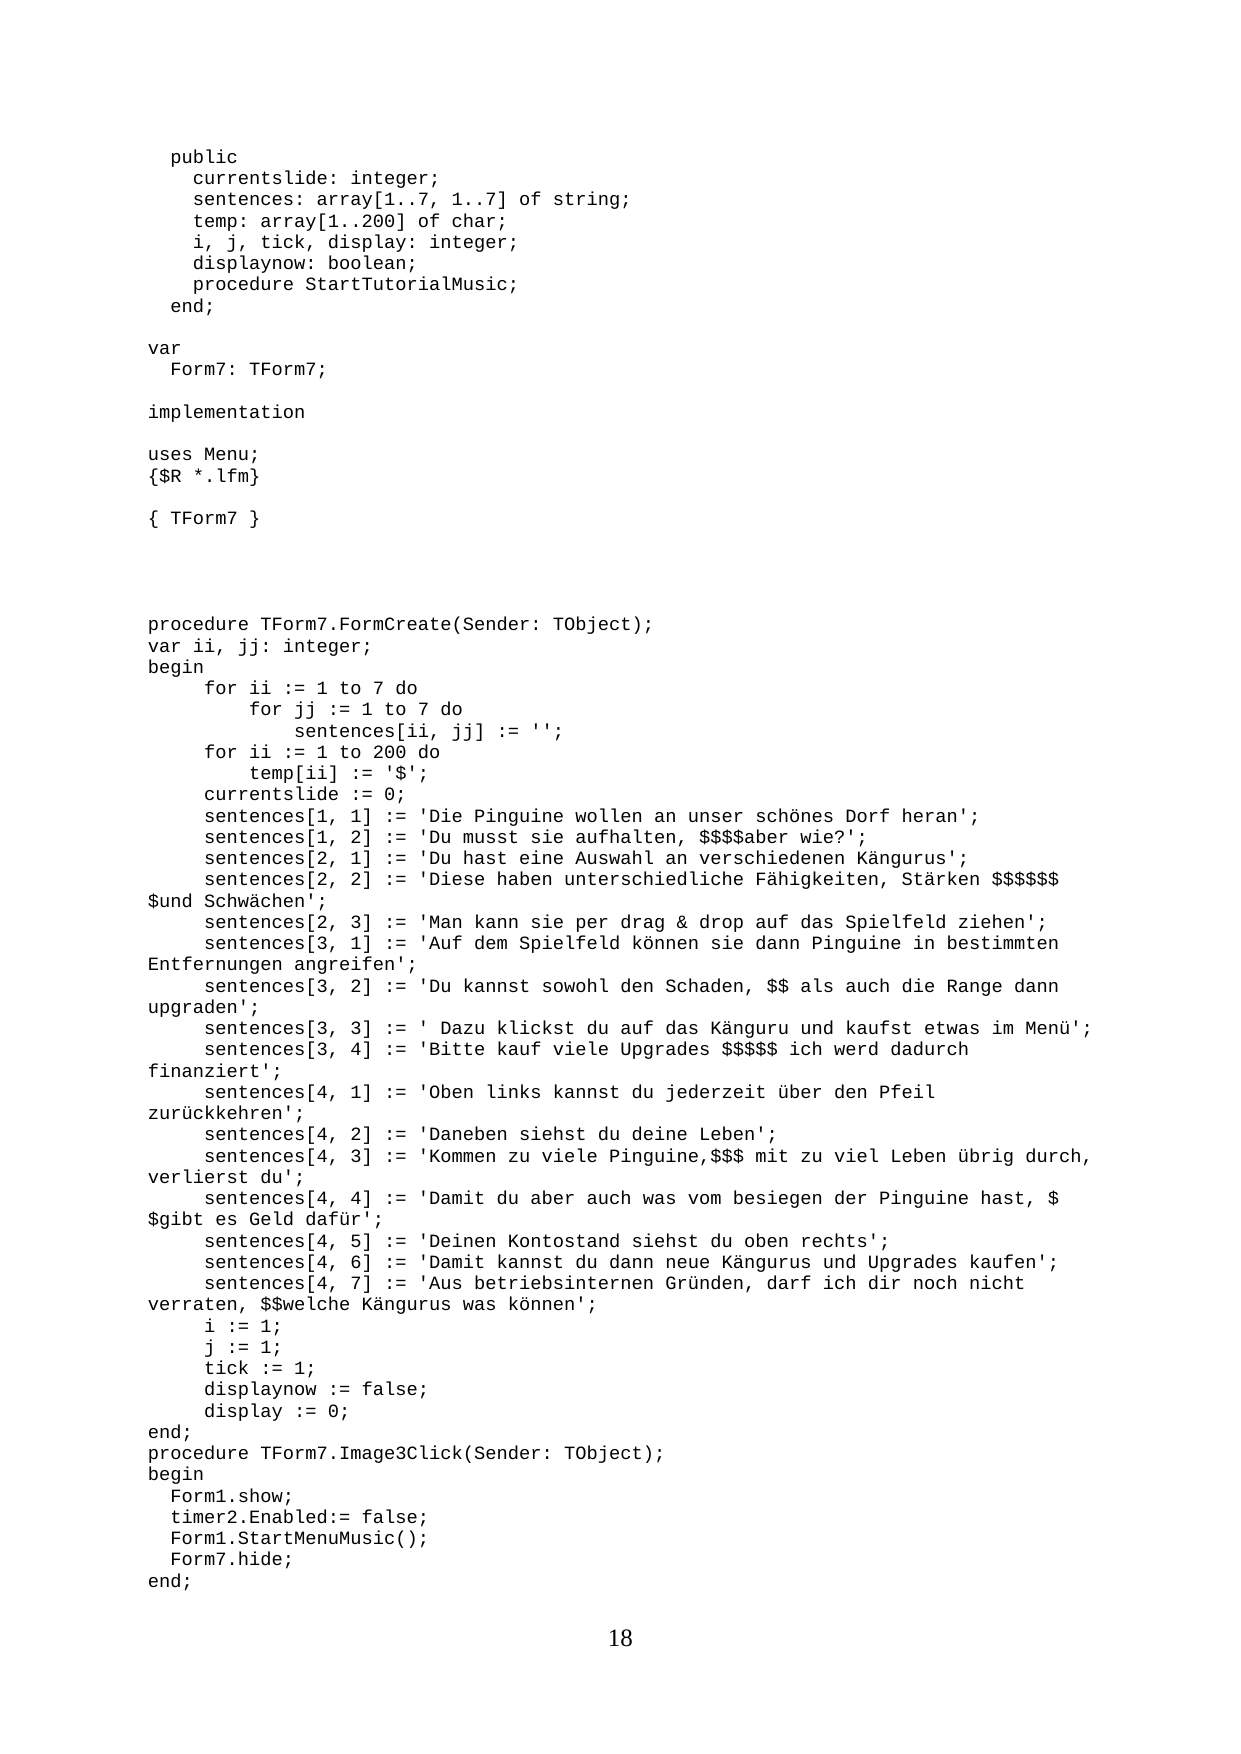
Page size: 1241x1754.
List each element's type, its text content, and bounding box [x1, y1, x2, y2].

text timer2.Enabled:= false; [148, 1508, 1093, 1529]
text sentences[3, 2] := 'Du kannst sowohl den Schaden, $$ als auch die Range dann upgraden'; [148, 976, 1093, 1019]
text temp: array[1..200] of char; [148, 211, 1093, 233]
text implementation [148, 403, 1093, 424]
text sentences[3, 4] := 'Bitte kauf viele Upgrades $$$$$ ich werd dadurch finanziert'; [148, 1040, 1093, 1083]
text sentences[4, 6] := 'Damit kannst du dann neue Kängurus und Upgrades kaufen'; [148, 1253, 1093, 1274]
text sentences: array[1..7, 1..7] of string; [148, 190, 1093, 211]
text sentences[2, 3] := 'Man kann sie per drag & drop auf das Spielfeld ziehen'; [148, 913, 1093, 934]
text Form1.show; [148, 1486, 1093, 1508]
text for ii := 1 to 7 do [148, 679, 1093, 700]
text sentences[4, 7] := 'Aus betriebsinternen Gründen, darf ich dir noch nicht verraten, $$welche Kängurus was können'; [148, 1274, 1093, 1316]
text sentences[1, 1] := 'Die Pinguine wollen an unser schönes Dorf heran'; [148, 806, 1093, 828]
text display := 0; [148, 1401, 1093, 1423]
text sentences[2, 2] := 'Diese haben unterschiedliche Fähigkeiten, Stärken $$$$$$$und Schwächen'; [148, 870, 1093, 913]
text begin [148, 658, 1093, 679]
text Form7.hide; [148, 1550, 1093, 1571]
text j := 1; [148, 1338, 1093, 1359]
text for jj := 1 to 7 do [148, 700, 1093, 721]
text var ii, jj: integer; [148, 636, 1093, 658]
text public [148, 148, 1093, 169]
text procedure TForm7.FormCreate(Sender: TObject); [148, 615, 1093, 636]
text temp[ii] := '$'; [148, 764, 1093, 785]
text displaynow: boolean; [148, 254, 1093, 275]
text sentences[1, 2] := 'Du musst sie aufhalten, $$$$aber wie?'; [148, 828, 1093, 849]
text procedure TForm7.Image3Click(Sender: TObject); [148, 1444, 1093, 1465]
text sentences[ii, jj] := ''; [148, 721, 1093, 743]
text var [148, 339, 1093, 360]
text sentences[4, 1] := 'Oben links kannst du jederzeit über den Pfeil zurückkehren'; [148, 1083, 1093, 1125]
text tick := 1; [148, 1359, 1093, 1380]
text sentences[4, 5] := 'Deinen Kontostand siehst du oben rechts'; [148, 1231, 1093, 1253]
text begin [148, 1465, 1093, 1486]
text { TForm7 } [148, 509, 1093, 530]
text currentslide: integer; [148, 169, 1093, 190]
text i, j, tick, display: integer; [148, 233, 1093, 254]
text procedure StartTutorialMusic; [148, 275, 1093, 296]
text Form1.StartMenuMusic(); [148, 1529, 1093, 1550]
text sentences[4, 2] := 'Daneben siehst du deine Leben'; [148, 1125, 1093, 1146]
text end; [148, 296, 1093, 318]
text sentences[2, 1] := 'Du hast eine Auswahl an verschiedenen Kängurus'; [148, 849, 1093, 870]
text currentslide := 0; [148, 785, 1093, 806]
text sentences[4, 3] := 'Kommen zu viele Pinguine,$$$ mit zu viel Leben übrig durch, verlierst du'; [148, 1146, 1093, 1189]
text i := 1; [148, 1316, 1093, 1338]
text end; [148, 1571, 1093, 1593]
text {$R *.lfm} [148, 466, 1093, 488]
text end; [148, 1423, 1093, 1444]
text for ii := 1 to 200 do [148, 743, 1093, 764]
text uses Menu; [148, 445, 1093, 466]
text sentences[3, 3] := ' Dazu klickst du auf das Känguru und kaufst etwas im Menü'; [148, 1019, 1093, 1040]
text displaynow := false; [148, 1380, 1093, 1401]
text Form7: TForm7; [148, 360, 1093, 381]
text sentences[3, 1] := 'Auf dem Spielfeld können sie dann Pinguine in bestimmten Entfernungen angreifen'; [148, 934, 1093, 976]
text sentences[4, 4] := 'Damit du aber auch was vom besiegen der Pinguine hast, $$gibt es Geld dafür'; [148, 1189, 1093, 1231]
